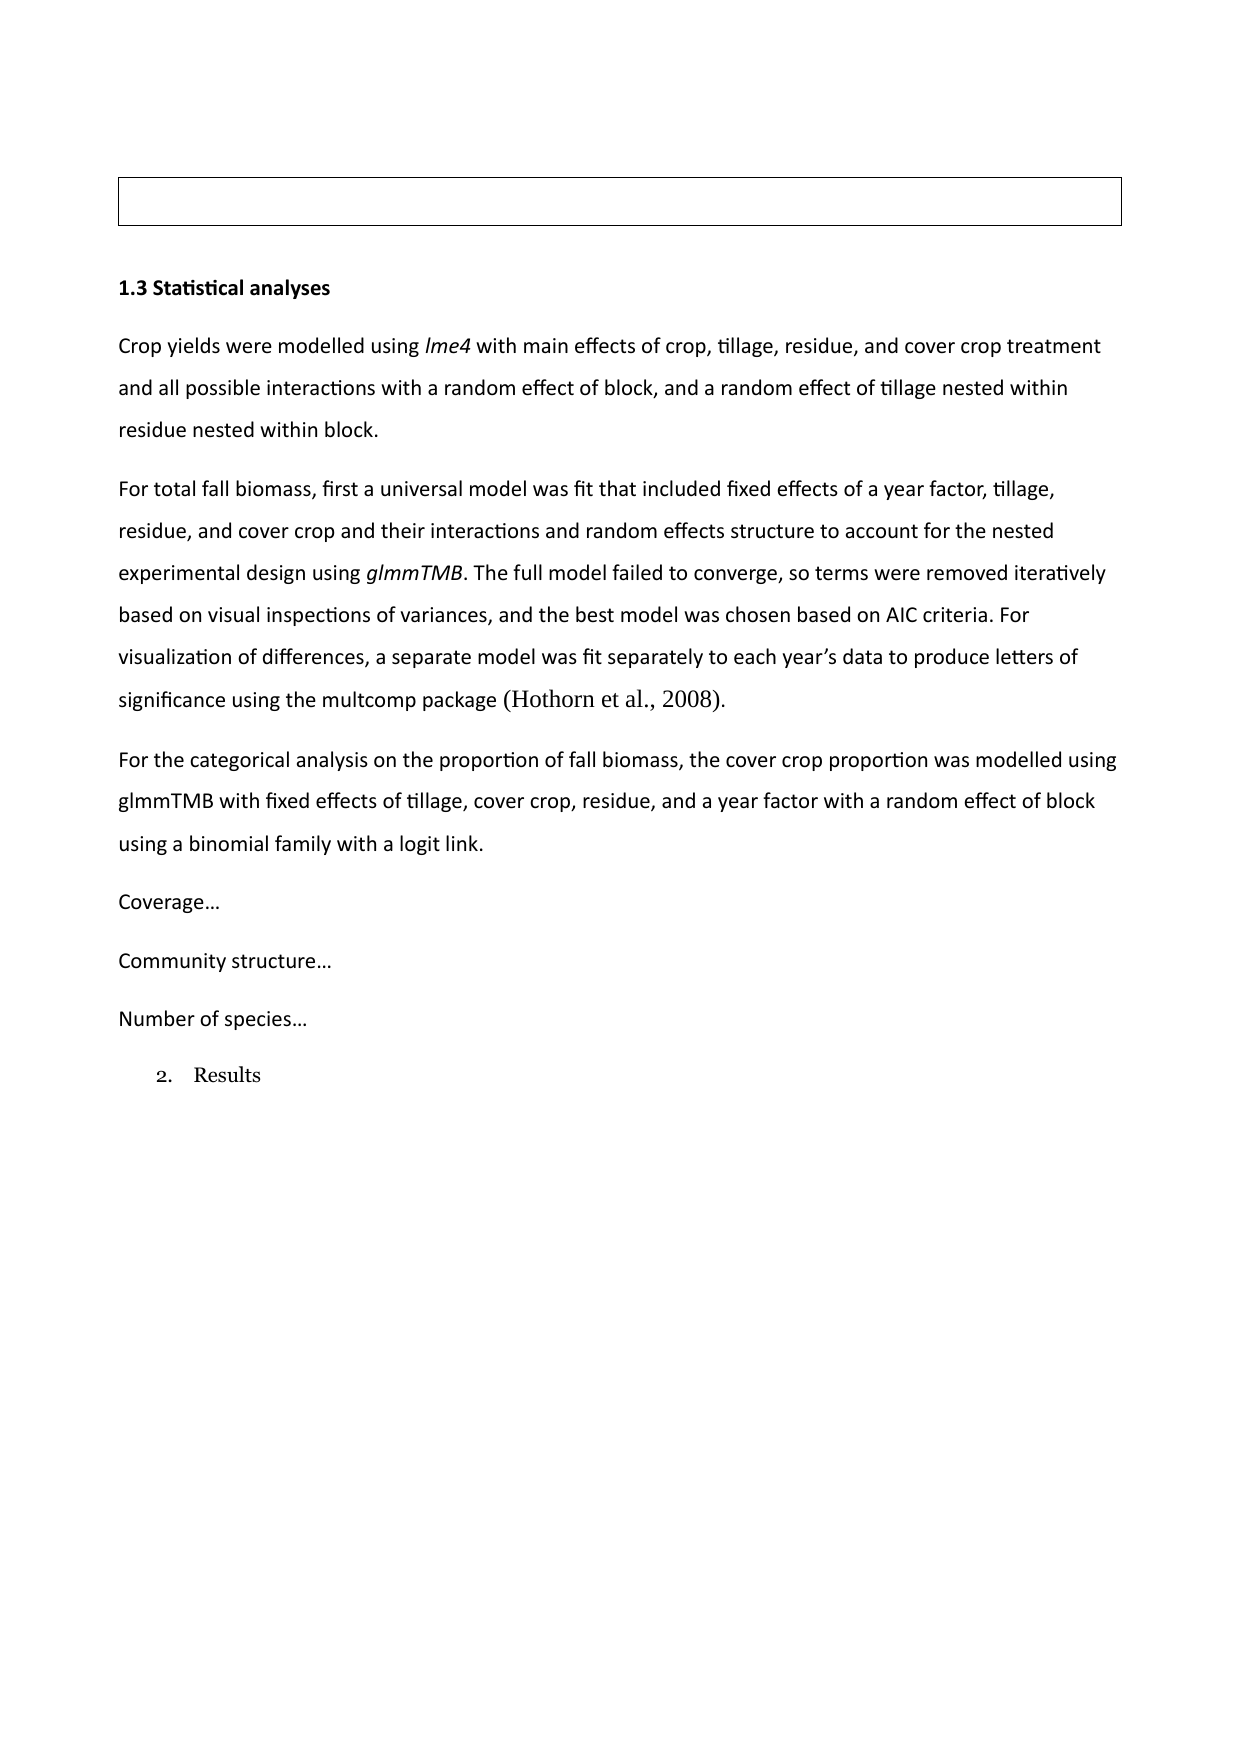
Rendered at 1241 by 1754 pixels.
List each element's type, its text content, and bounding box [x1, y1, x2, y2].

list Results [156, 1063, 1122, 1087]
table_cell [119, 178, 1121, 225]
text Community structure… [118, 946, 1122, 974]
text Number of species… [118, 1004, 1122, 1033]
text Coverage… [118, 887, 1122, 915]
text 1.3 Statistical analyses [118, 273, 1122, 301]
text For total fall biomass, first a universal model was fit that included fixed effects of a year factor, tillage, residue, and cover crop and their interactions and random effects structure to account for the nested experimental design using glmmTMB. The full model failed to converge, so terms were removed iteratively based on visual inspections of variances, and the best model was chosen based on AIC criteria. For visualization of differences, a separate model was fit separately to each year’s data to produce letters of significance using the multcomp package (Hothorn et al., 2008). [118, 474, 1122, 713]
text Crop yields were modelled using lme4 with main effects of crop, tillage, residue, and cover crop treatment and all possible interactions with a random effect of block, and a random effect of tillage nested within residue nested within block. [118, 332, 1122, 443]
text For the categorical analysis on the proportion of fall biomass, the cover crop proportion was modelled using glmmTMB with fixed effects of tillage, cover crop, residue, and a year factor with a random effect of block using a binomial family with a logit link. [118, 745, 1122, 857]
